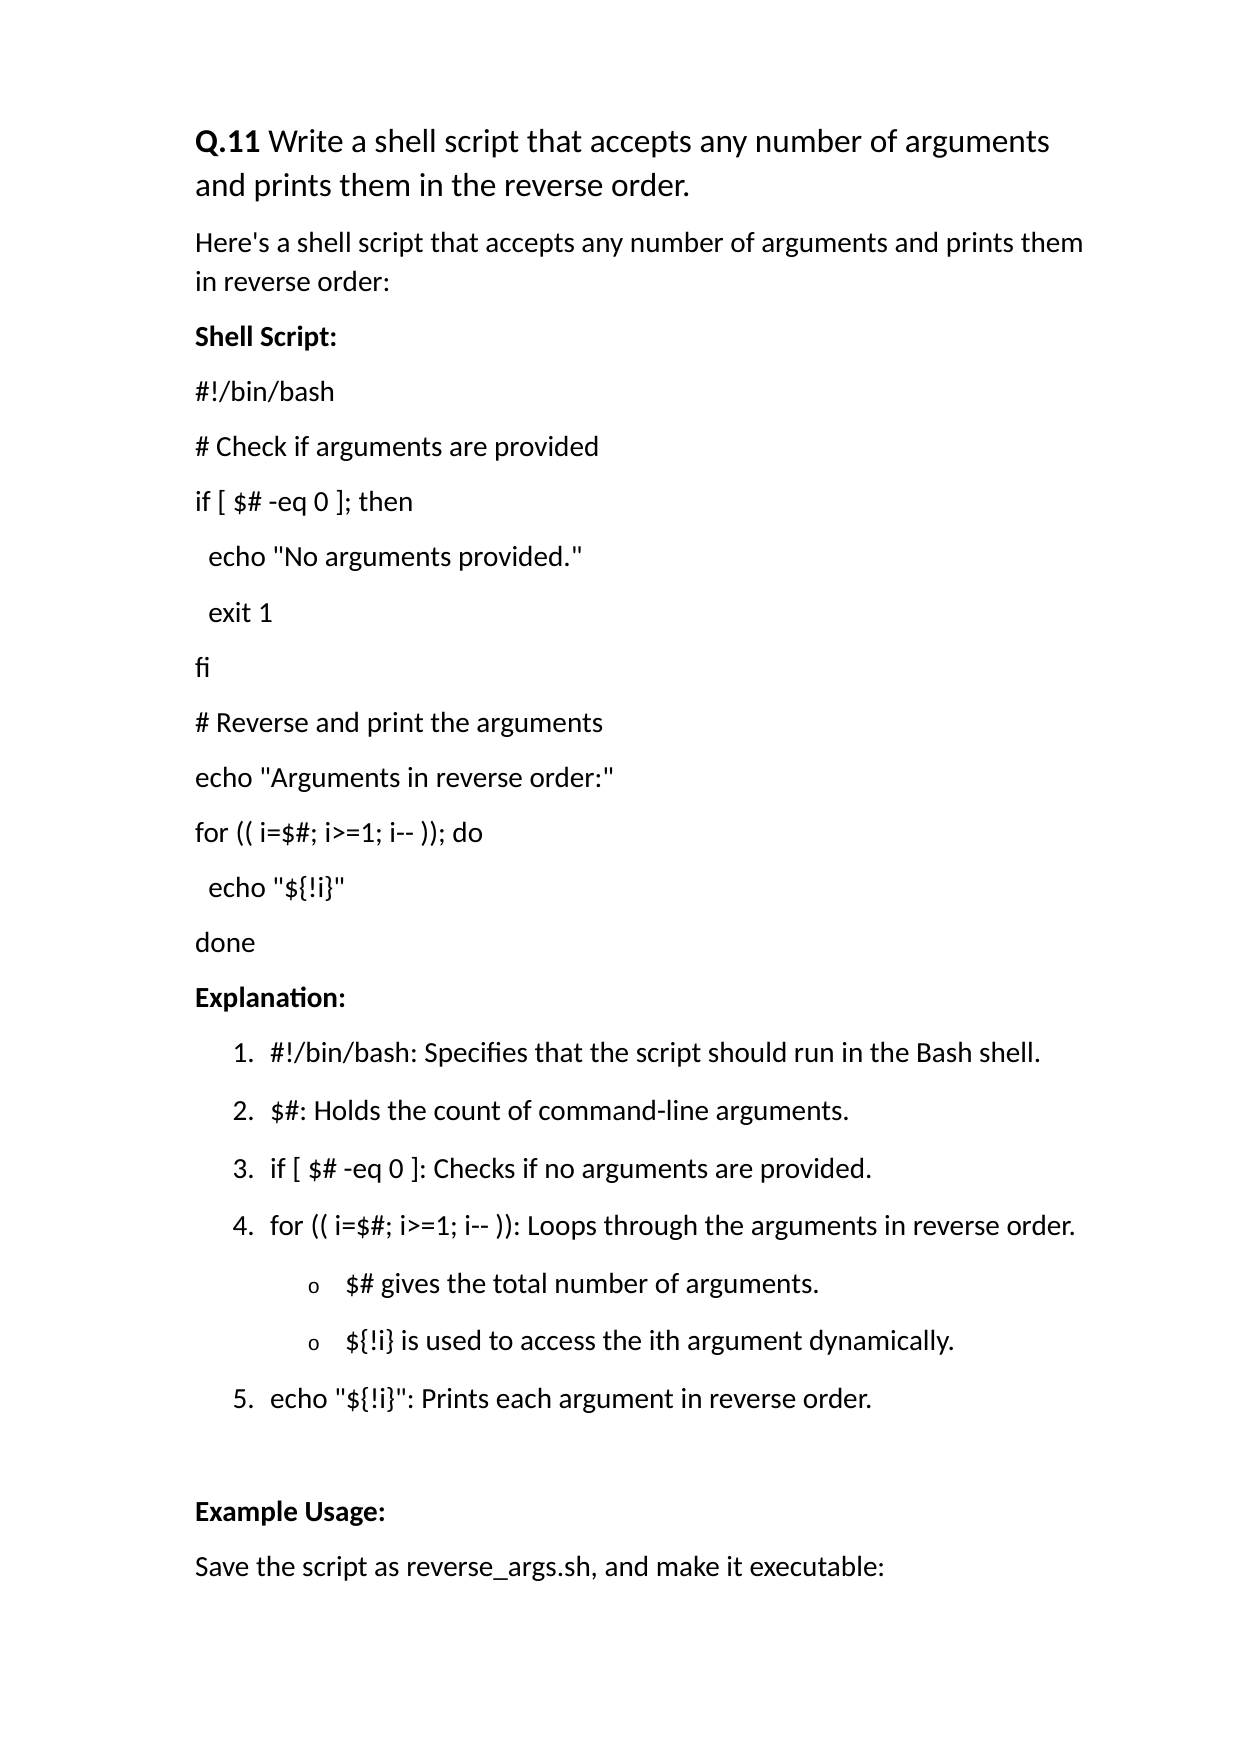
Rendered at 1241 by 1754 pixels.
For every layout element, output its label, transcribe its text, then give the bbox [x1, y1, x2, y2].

text fi [195, 649, 1090, 684]
text for (( i=$#; i>=1; i-- )); do [195, 814, 1090, 850]
list #!/bin/bash: Specifies that the script should run in the Bash shell. [232, 1034, 1090, 1070]
text echo "${!i}" [195, 869, 1090, 905]
text done [195, 924, 1090, 960]
list $# gives the total number of arguments. [307, 1265, 1090, 1301]
list ${!i} is used to access the ith argument dynamically. [307, 1322, 1090, 1358]
text exit 1 [195, 594, 1090, 629]
text Explanation: [195, 979, 1090, 1015]
list echo "${!i}": Prints each argument in reverse order. [232, 1380, 1090, 1416]
text if [ $# -eq 0 ]; then [195, 483, 1090, 519]
text echo "No arguments provided." [195, 538, 1090, 574]
text # Reverse and print the arguments [195, 704, 1090, 739]
text Here's a shell script that accepts any number of arguments and prints them in reverse order: [195, 224, 1090, 299]
text Q.11 Write a shell script that accepts any number of arguments and prints them in the reverse order. [195, 120, 1090, 205]
text Shell Script: [195, 318, 1090, 354]
text Example Usage: [195, 1493, 1090, 1528]
list if [ $# -eq 0 ]: Checks if no arguments are provided. [232, 1150, 1090, 1185]
text # Check if arguments are provided [195, 428, 1090, 464]
text #!/bin/bash [195, 373, 1090, 409]
list $#: Holds the count of command-line arguments. [232, 1092, 1090, 1128]
text Save the script as reverse_args.sh, and make it executable: [195, 1548, 1090, 1583]
text echo "Arguments in reverse order:" [195, 759, 1090, 794]
list for (( i=$#; i>=1; i-- )): Loops through the arguments in reverse order. [232, 1207, 1090, 1243]
